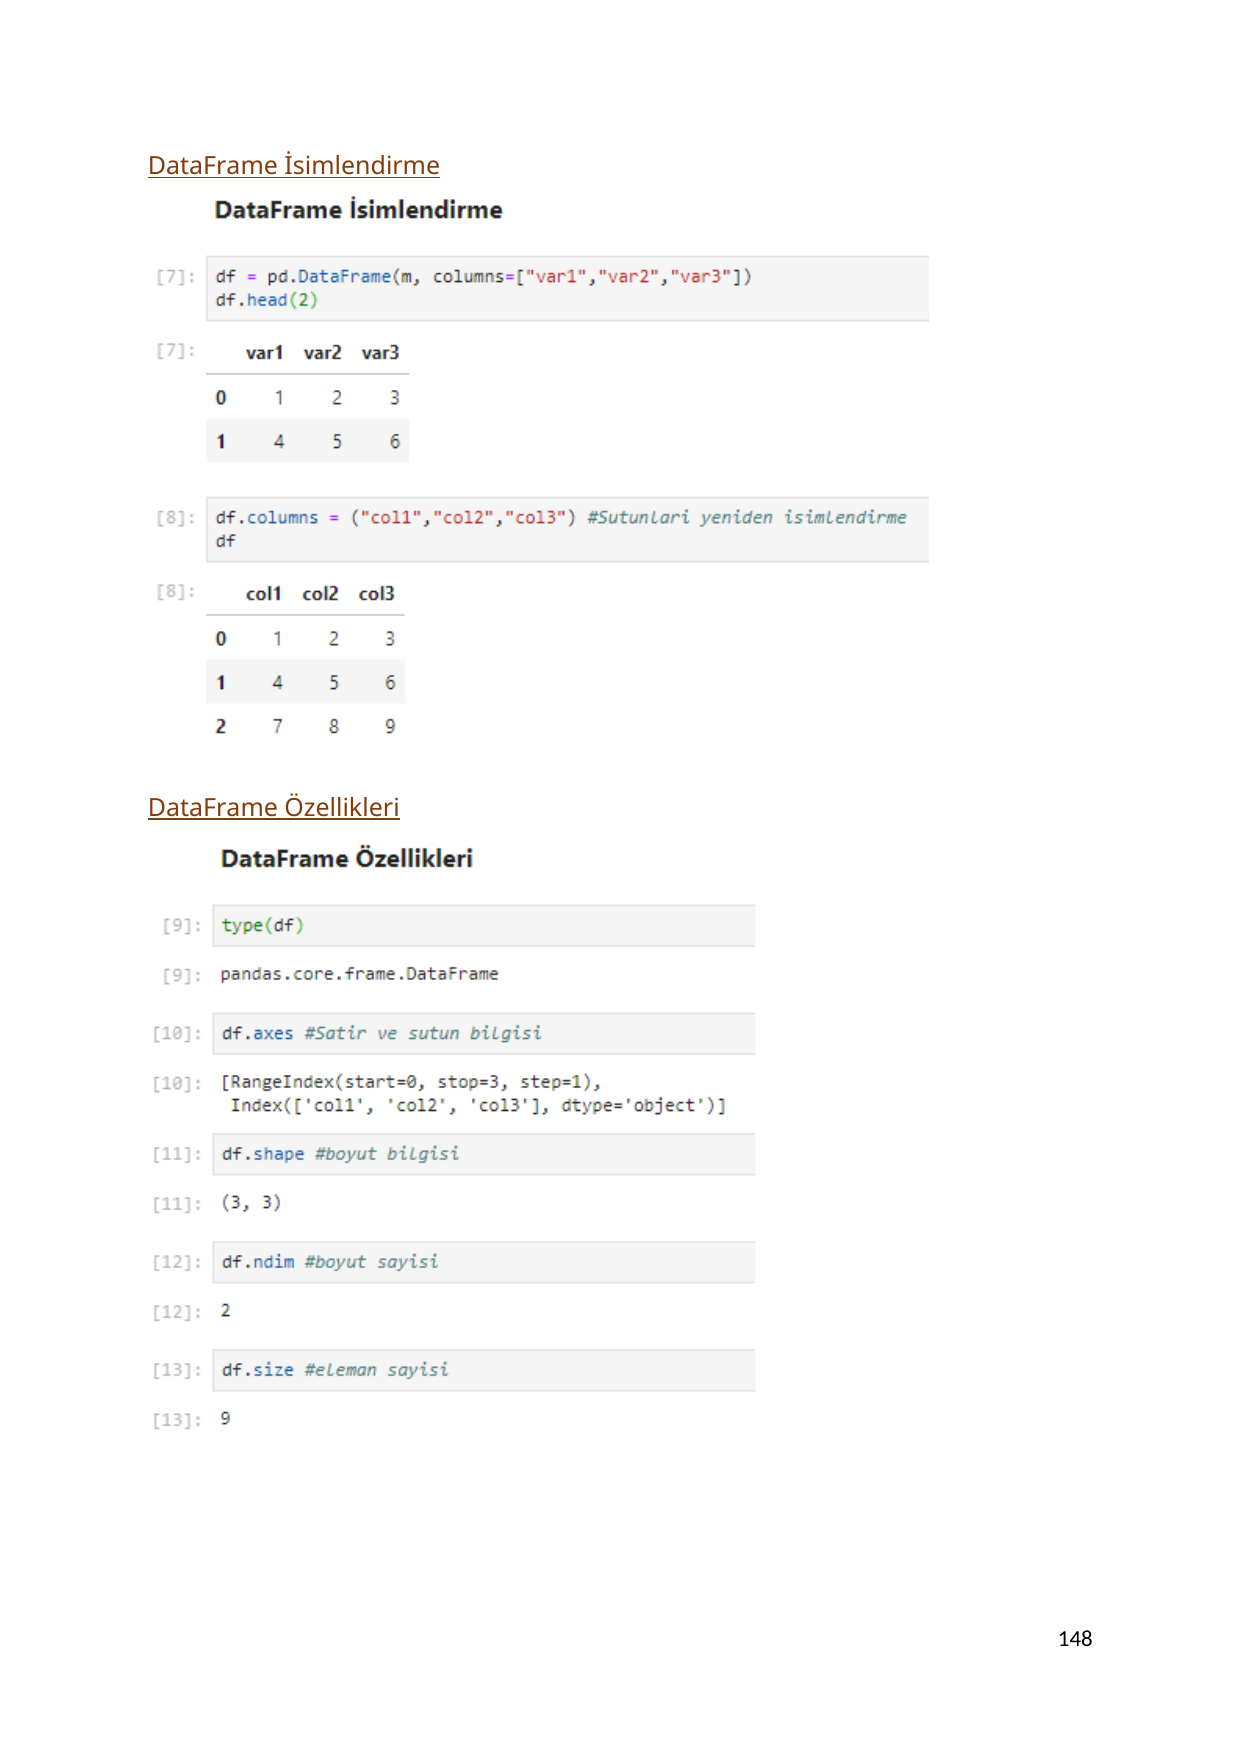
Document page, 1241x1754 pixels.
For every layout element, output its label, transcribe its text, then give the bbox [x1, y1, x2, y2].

subtitle DataFrame Özellikleri [148, 789, 1092, 823]
picture [147, 184, 929, 771]
picture [147, 826, 756, 1445]
subtitle DataFrame İsimlendirme [148, 148, 1092, 182]
